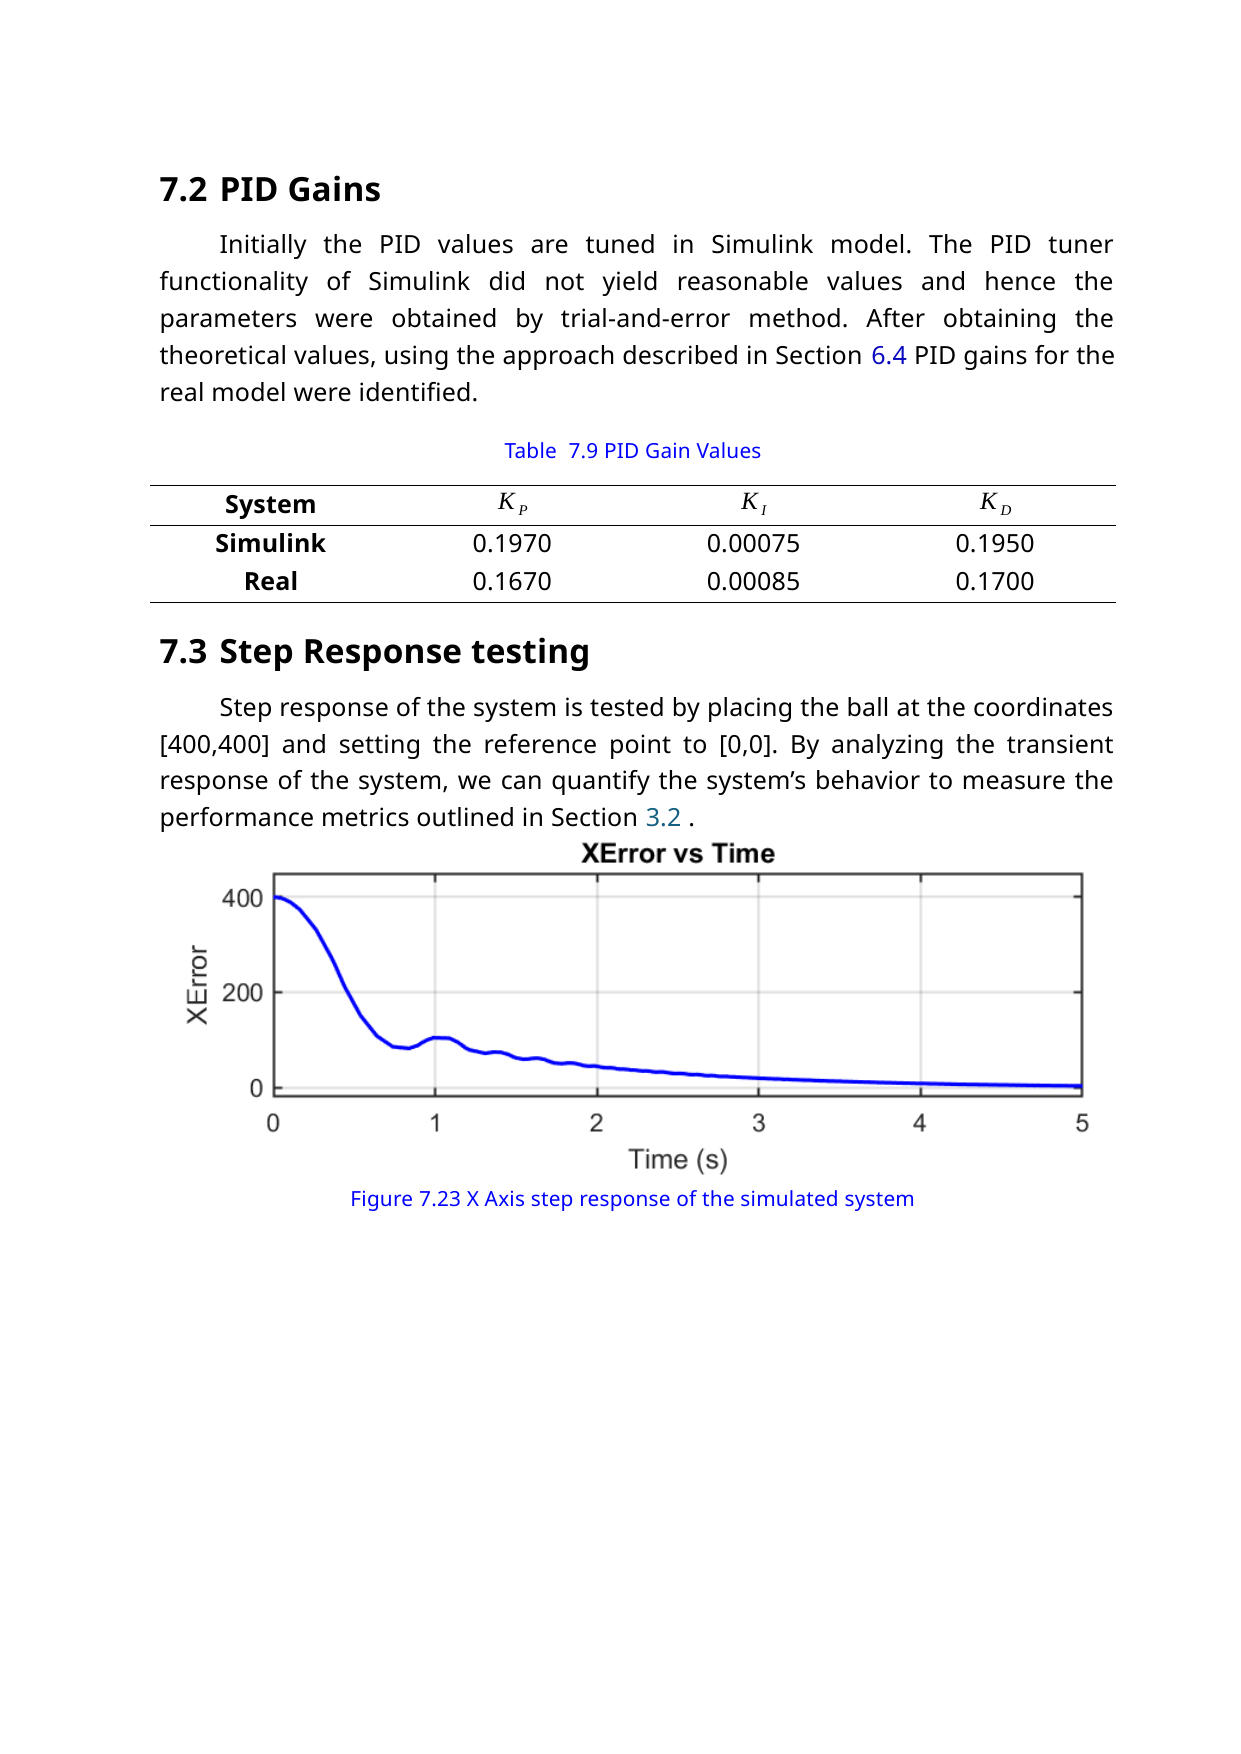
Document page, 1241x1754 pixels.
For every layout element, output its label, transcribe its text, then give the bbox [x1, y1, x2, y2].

text Initially the PID values are tuned in Simulink model. The PID tuner functionality of Simulink did not yield reasonable values and hence the parameters were obtained by trial-and-error method. After obtaining the theoretical values, using the approach described in Section 6.4 PID gains for the real model were identified. [159, 227, 1116, 408]
table_header System [150, 486, 391, 524]
subtitle Step Response testing [159, 628, 1116, 673]
subtitle PID Gains [159, 166, 1116, 211]
table_cell Simulink [150, 526, 391, 564]
table_cell Real [150, 564, 391, 602]
table_header [633, 486, 874, 524]
table_cell 0.1700 [874, 564, 1116, 602]
table_cell 0.1950 [874, 526, 1116, 564]
table_cell 0.00085 [633, 564, 874, 602]
table_header [874, 486, 1116, 524]
text Step response of the system is tested by placing the ball at the coordinates [400,400] and setting the reference point to [0,0]. By analyzing the transient response of the system, we can quantify the system’s behavior to measure the performance metrics outlined in Section 3.2 . [159, 689, 1116, 834]
table_cell 0.1670 [391, 564, 633, 602]
table_header [391, 486, 633, 524]
table_cell 0.00075 [633, 526, 874, 564]
picture [184, 840, 1091, 1177]
table_cell 0.1970 [391, 526, 633, 564]
